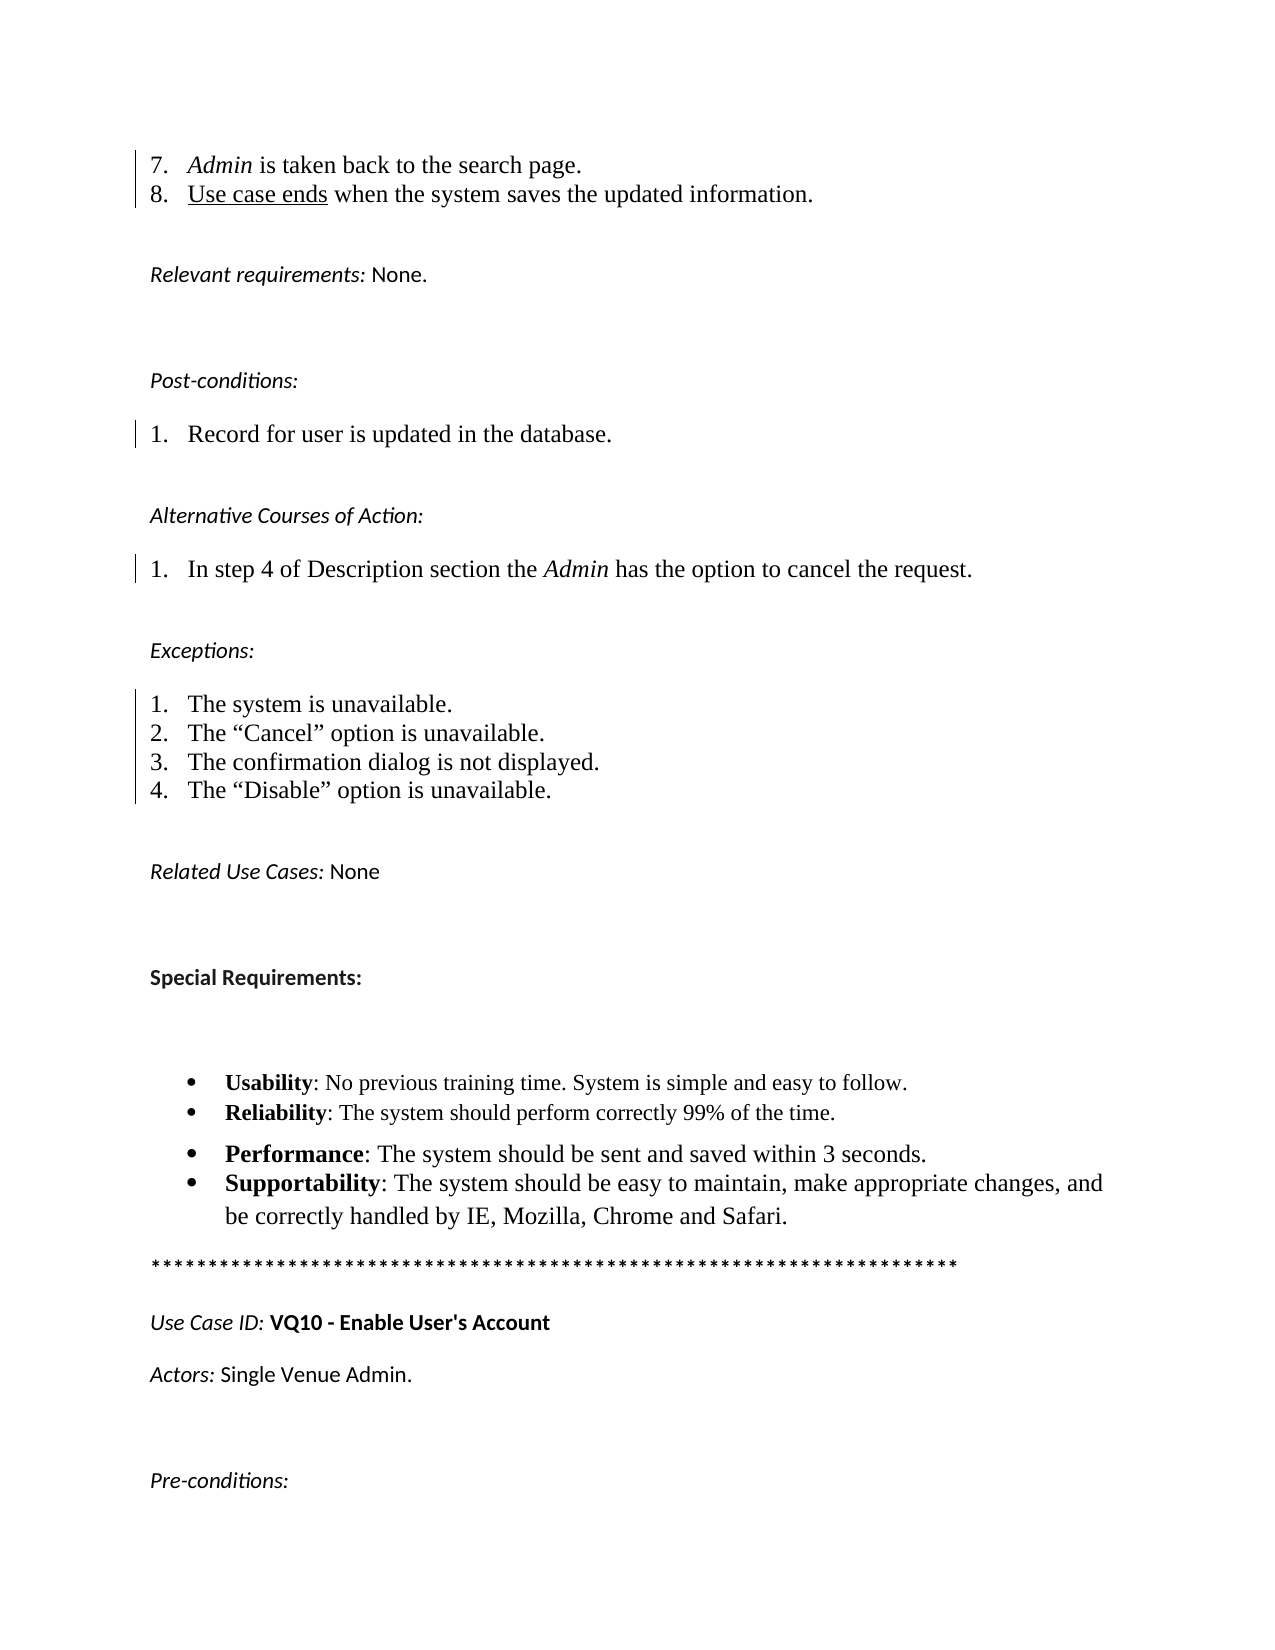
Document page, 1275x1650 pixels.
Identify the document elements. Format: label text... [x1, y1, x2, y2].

list Supportability: The system should be easy to maintain, make appropriate changes, and be correctly handled by IE, Mozilla, Chrome and Safari. [187, 1168, 1125, 1229]
text *********************************************************************** [150, 1254, 1125, 1283]
text Post-conditions: [150, 367, 1125, 394]
list The confirmation dialog is not displayed. [150, 747, 1125, 775]
list Admin is taken back to the search page. [150, 150, 1125, 179]
list Performance: The system should be sent and saved within 3 seconds. [187, 1139, 1125, 1168]
list The “Cancel” option is unavailable. [150, 718, 1125, 747]
list The “Disable” option is unavailable. [150, 775, 1125, 804]
list In step 4 of Description section the Admin has the option to cancel the request. [150, 554, 1125, 583]
text Actors: Single Venue Admin. [150, 1361, 1125, 1389]
list Use case ends when the system saves the updated information. [150, 179, 1125, 207]
list Usability: No previous training time. System is simple and easy to follow. [187, 1069, 1125, 1096]
list Reliability: The system should perform correctly 99% of the time. [187, 1099, 1125, 1126]
list Record for user is updated in the database. [150, 419, 1125, 448]
text Exceptions: [150, 636, 1125, 664]
text Special Requirements: [150, 963, 1125, 991]
text Pre-conditions: [150, 1467, 1125, 1495]
list The system is unavailable. [150, 689, 1125, 718]
text Relevant requirements: None. [150, 261, 1125, 288]
text Use Case ID: VQ10 - Enable User's Account [150, 1308, 1125, 1336]
text Alternative Courses of Action: [150, 501, 1125, 529]
text Related Use Cases: None [150, 857, 1125, 885]
